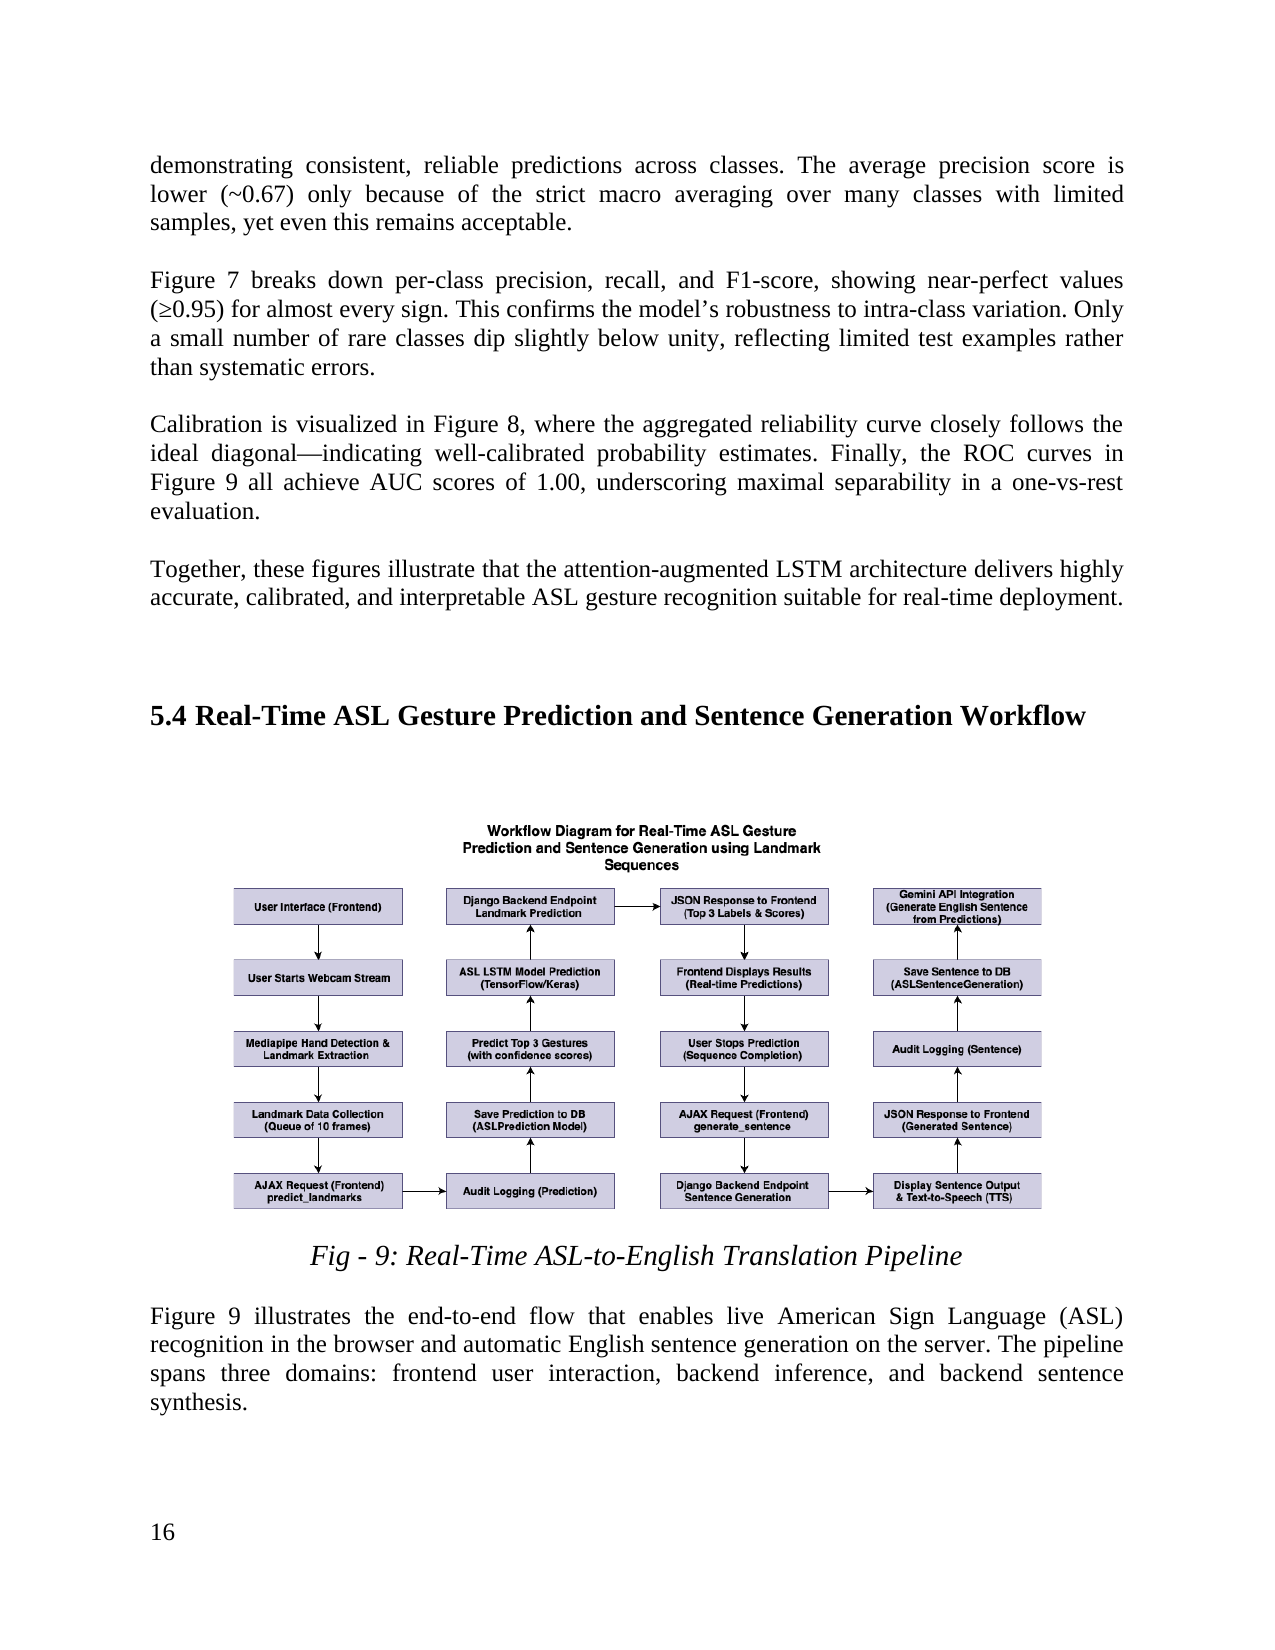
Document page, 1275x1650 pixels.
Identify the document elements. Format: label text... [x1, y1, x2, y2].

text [150, 150, 1125, 236]
list Real-Time ASL Gesture Prediction and Sentence Generation Workflow [150, 698, 1125, 732]
text Calibration is visualized in Figure 8, where the aggregated reliability curve closely follows the ideal diagonal—indicating well-calibrated probability estimates. Finally, the ROC curves in Figure 9 all achieve AUC scores of 1.00, underscoring maximal separability in a one-vs-rest evaluation. [150, 409, 1125, 524]
picture [233, 823, 1042, 1209]
text Fig - 9: Real-Time ASL-to-English Translation Pipeline [150, 1238, 1125, 1272]
text Figure 7 breaks down per-class precision, recall, and F1-score, showing near-perfect values (≥0.95) for almost every sign. This confirms the model’s robustness to intra-class variation. Only a small number of rare classes dip slightly below unity, reflecting limited test examples rather than systematic errors. [150, 265, 1125, 380]
text Together, these figures illustrate that the attention-augmented LSTM architecture delivers highly accurate, calibrated, and interpretable ASL gesture recognition suitable for real-time deployment. [150, 554, 1125, 611]
text Figure 9 illustrates the end-to-end flow that enables live American Sign Language (ASL) recognition in the browser and automatic English sentence generation on the server. The pipeline spans three domains: frontend user interaction, backend inference, and backend sentence synthesis. [150, 1301, 1125, 1416]
